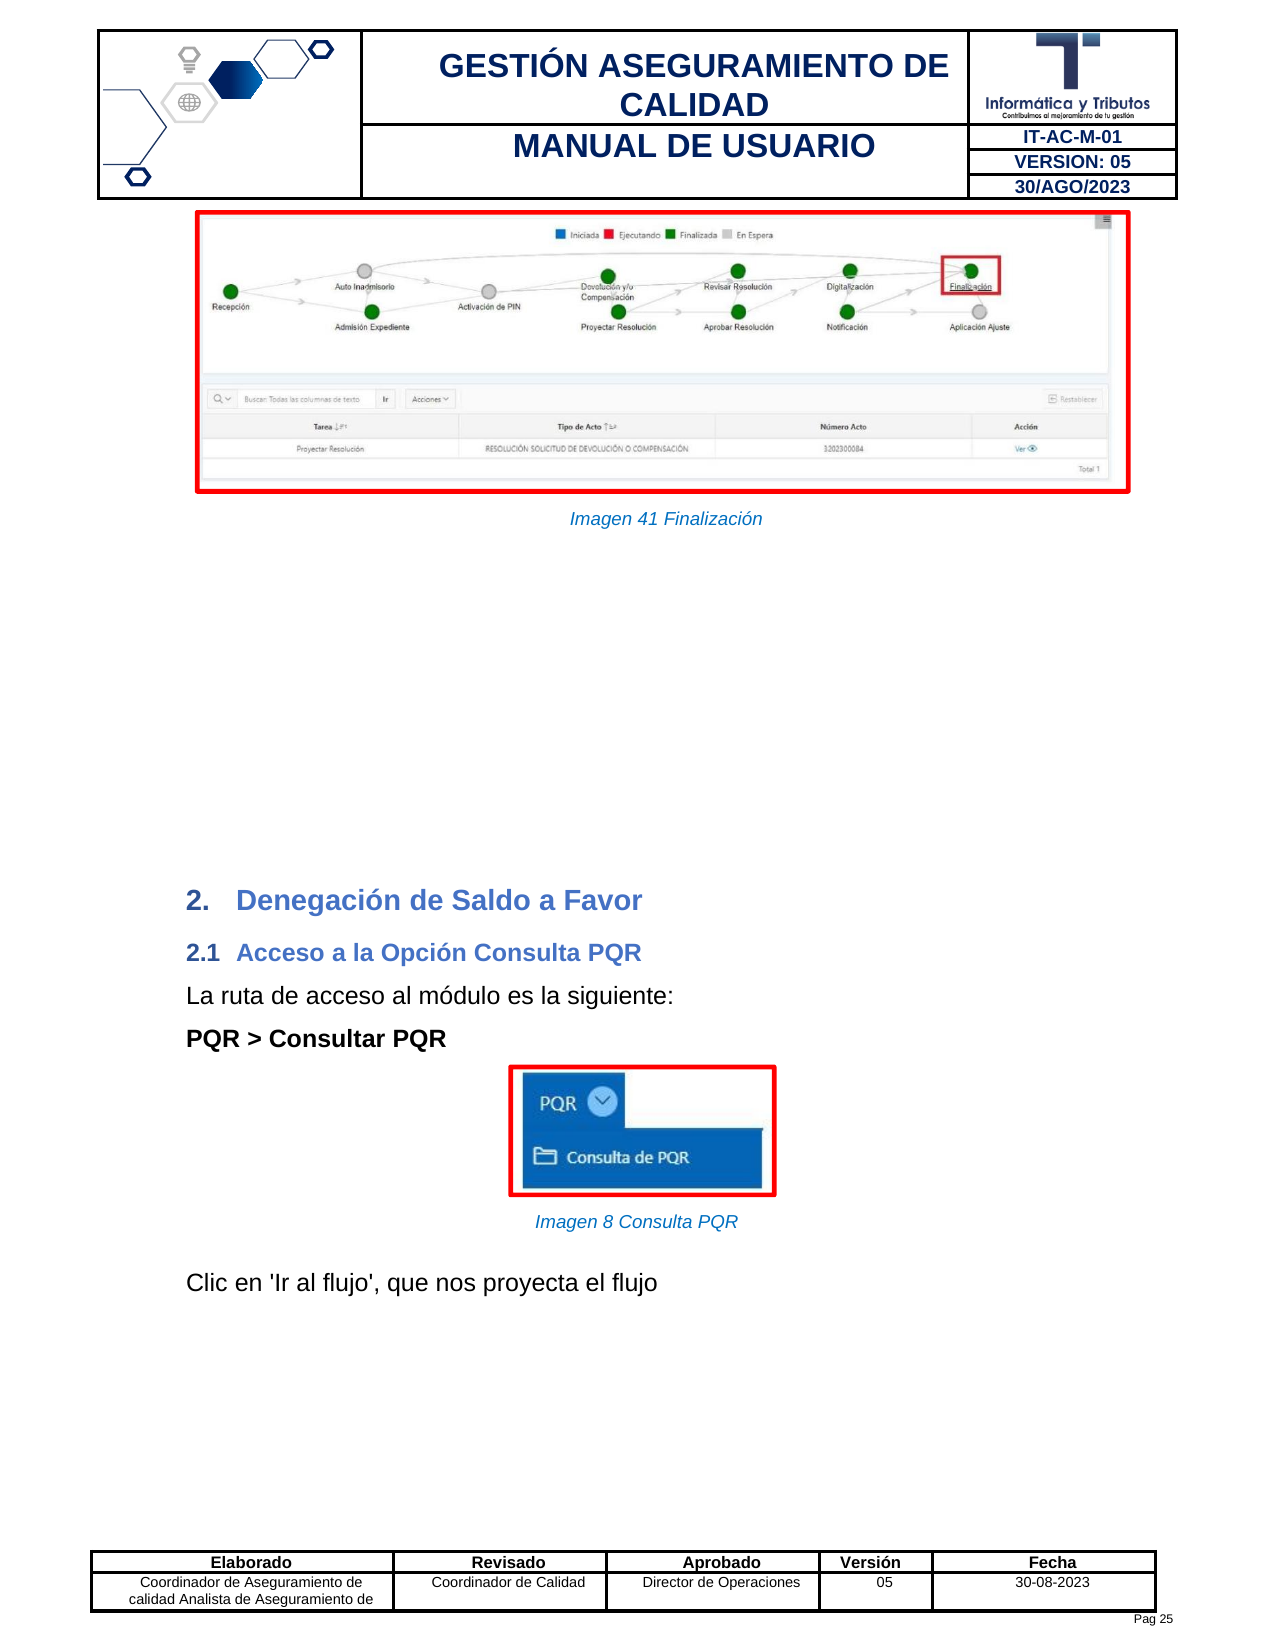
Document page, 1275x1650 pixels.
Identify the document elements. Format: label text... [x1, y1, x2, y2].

picture [200, 215, 1115, 486]
text Clic en 'Ir al flujo', que nos proyecta el flujo [186, 1268, 1139, 1297]
text Imagen 8 Consulta PQR [250, 1211, 1024, 1232]
picture [985, 32, 1150, 120]
picture [514, 1070, 771, 1191]
text Imagen 41 Finalización [194, 508, 1139, 529]
subtitle Denegación de Saldo a Favor [186, 883, 1139, 917]
text La ruta de acceso al módulo es la siguiente: [186, 981, 1139, 1010]
text PQR > Consultar PQR [186, 1024, 1139, 1053]
subtitle Acceso a la Opción Consulta PQR [186, 938, 1139, 967]
